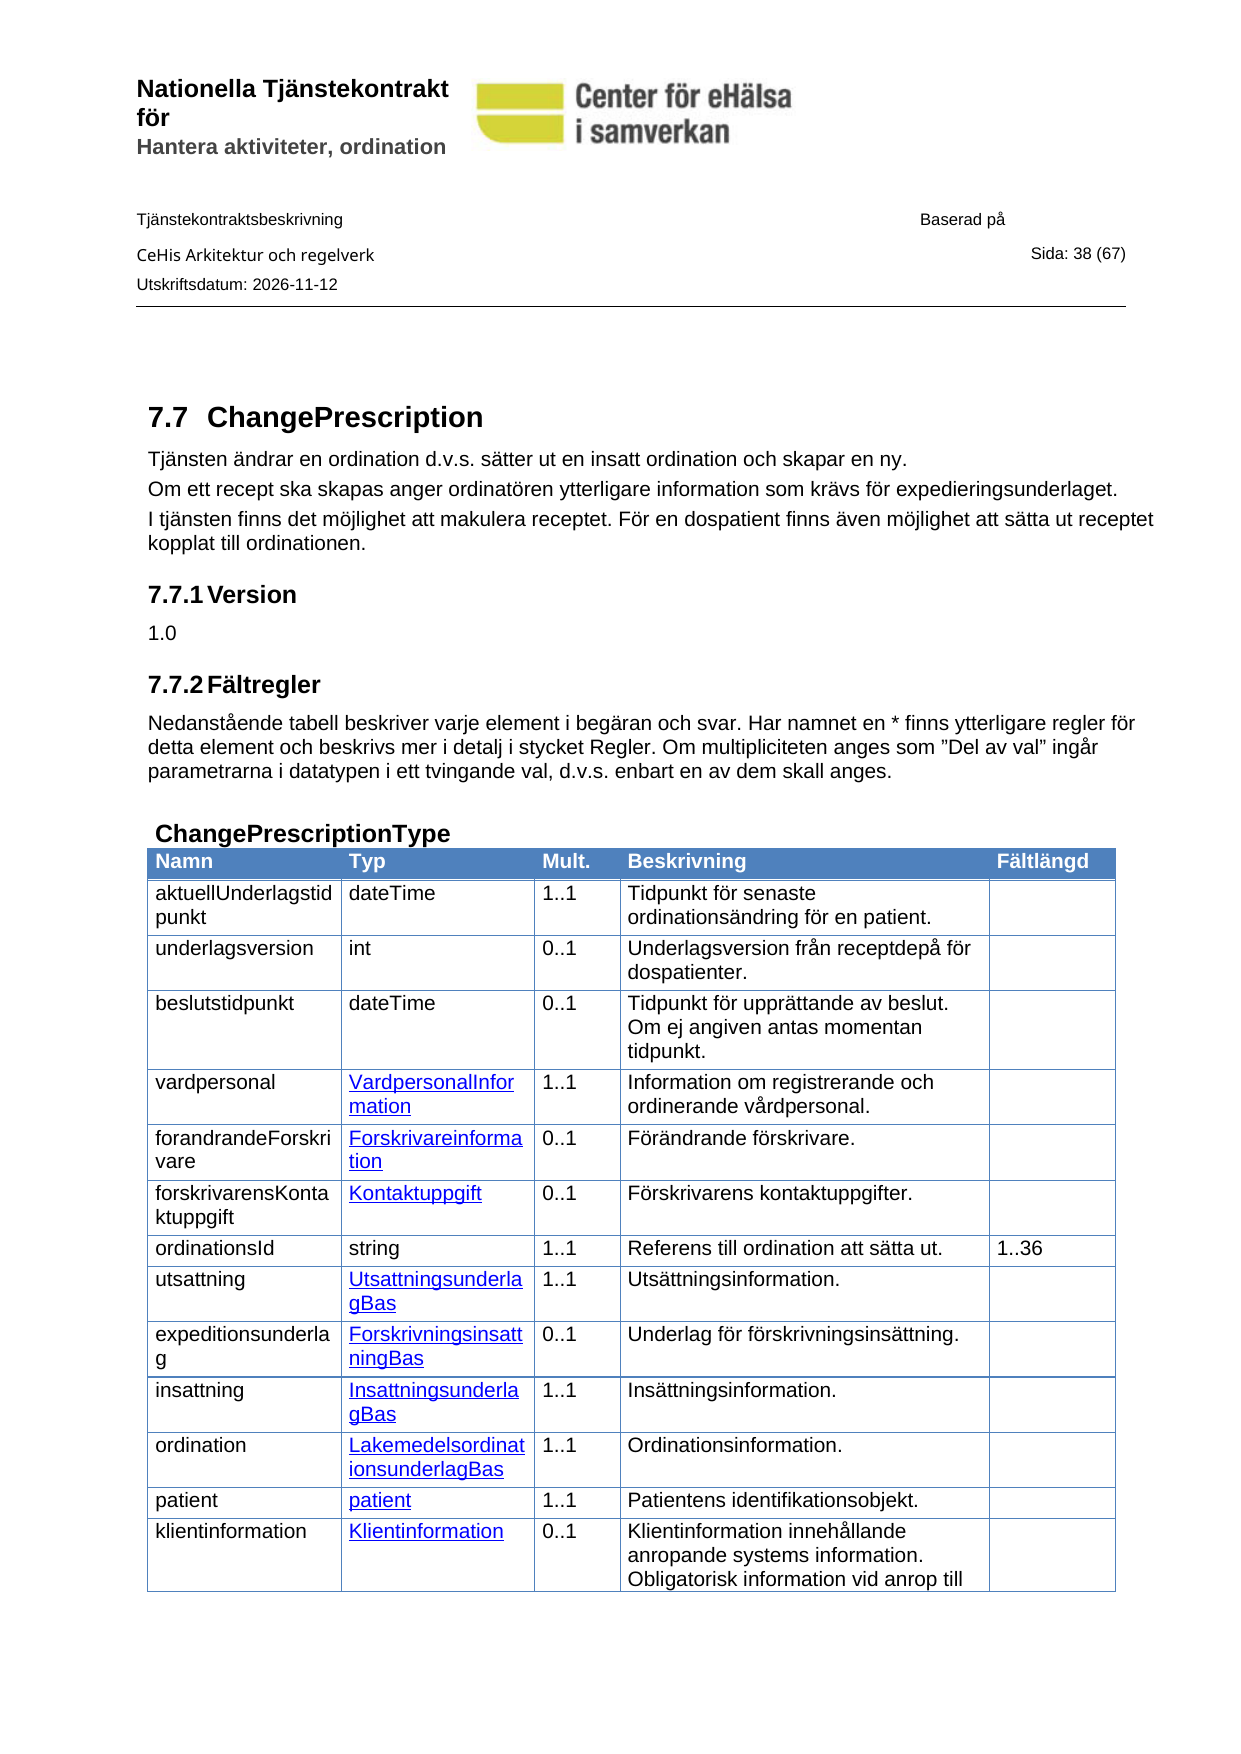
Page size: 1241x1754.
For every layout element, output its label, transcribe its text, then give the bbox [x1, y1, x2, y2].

table_cell 1..1 [535, 1070, 620, 1124]
table_header Typ [342, 849, 534, 879]
table_cell 1..1 [535, 1488, 620, 1518]
table_cell 1..36 [990, 1236, 1115, 1266]
table_cell [990, 1433, 1115, 1487]
table_cell Klientinformation innehållande anropande systems information. Obligatorisk information vid anrop till receptregister. [621, 1519, 989, 1591]
table_cell forskrivarensKontaktuppgift [148, 1181, 341, 1235]
table_cell 0..1 [535, 1181, 620, 1235]
table_cell [990, 1322, 1115, 1376]
table_cell 1..1 [535, 1378, 620, 1432]
table_cell 0..1 [535, 936, 620, 990]
text Nedanstående tabell beskriver varje element i begäran och svar. Har namnet en * finns ytterligare regler för detta element och beskrivs mer i detalj i stycket Regler. Om multipliciteten anges som ”Del av val” ingår parametrarna i datatypen i ett tvingande val, d.v.s. enbart en av dem skall anges. [148, 711, 1181, 783]
table_cell [990, 1070, 1115, 1124]
table_cell insattning [148, 1378, 341, 1432]
table_header Fältlängd [990, 849, 1115, 879]
table_cell Kontaktuppgift [342, 1181, 534, 1235]
table_cell 0..1 [535, 1125, 620, 1179]
table_cell klientinformation [148, 1519, 341, 1591]
table_cell dateTime [342, 991, 534, 1069]
table_cell ordinationsId [148, 1236, 341, 1266]
table_cell Underlagsversion från receptdepå för dospatienter. [621, 936, 989, 990]
table_cell ForskrivningsinsattningBas [342, 1322, 534, 1376]
table_cell [990, 1488, 1115, 1518]
table_cell [990, 1181, 1115, 1235]
table_cell 1..1 [535, 1236, 620, 1266]
table_header Namn [148, 849, 341, 879]
table_cell UtsattningsunderlagBas [342, 1267, 534, 1321]
table_cell int [342, 936, 534, 990]
picture [471, 78, 797, 151]
table_cell 0..1 [535, 991, 620, 1069]
table_cell [990, 991, 1115, 1069]
table_cell Klientinformation [342, 1519, 534, 1591]
table_cell [990, 1125, 1115, 1179]
text ChangePrescriptionType [148, 819, 1181, 848]
table_cell utsattning [148, 1267, 341, 1321]
table_cell 1..1 [535, 1433, 620, 1487]
table_cell VardpersonalInformation [342, 1070, 534, 1124]
text Om ett recept ska skapas anger ordinatören ytterligare information som krävs för expedieringsunderlaget. [148, 477, 1181, 501]
table_cell Patientens identifikationsobjekt. [621, 1488, 989, 1518]
subtitle ChangePrescription [148, 400, 1181, 434]
table_cell [990, 881, 1115, 935]
table_cell beslutstidpunkt [148, 991, 341, 1069]
table_cell Tidpunkt för upprättande av beslut. Om ej angiven antas momentan tidpunkt. [621, 991, 989, 1069]
table_cell Insättningsinformation. [621, 1378, 989, 1432]
text 1.0 [148, 621, 1181, 645]
table_cell 1..1 [535, 1267, 620, 1321]
table_cell dateTime [342, 881, 534, 935]
table_cell Underlag för förskrivningsinsättning. [621, 1322, 989, 1376]
table_cell patient [148, 1488, 341, 1518]
table_cell 0..1 [535, 1322, 620, 1376]
table_cell Forskrivareinformation [342, 1125, 534, 1179]
table_cell [990, 1519, 1115, 1591]
table_cell [990, 936, 1115, 990]
table_cell Förskrivarens kontaktuppgifter. [621, 1181, 989, 1235]
table_cell aktuellUnderlagstidpunkt [148, 881, 341, 935]
table_cell Förändrande förskrivare. [621, 1125, 989, 1179]
table_cell 1..1 [535, 881, 620, 935]
table_cell expeditionsunderlag [148, 1322, 341, 1376]
table_cell 0..1 [535, 1519, 620, 1591]
table_cell Tidpunkt för senaste ordinationsändring för en patient. [621, 881, 989, 935]
table_cell string [342, 1236, 534, 1266]
table_cell patient [342, 1488, 534, 1518]
table_cell Utsättningsinformation. [621, 1267, 989, 1321]
table_header Mult. [535, 849, 620, 879]
table_cell Referens till ordination att sätta ut. [621, 1236, 989, 1266]
table_cell [990, 1267, 1115, 1321]
text I tjänsten finns det möjlighet att makulera receptet. För en dospatient finns även möjlighet att sätta ut receptet kopplat till ordinationen. [148, 507, 1181, 555]
table_cell Information om registrerande och ordinerande vårdpersonal. [621, 1070, 989, 1124]
table_cell underlagsversion [148, 936, 341, 990]
table_header Beskrivning [621, 849, 989, 879]
subtitle Fältregler [148, 670, 1181, 699]
table_cell [990, 1378, 1115, 1432]
table_cell vardpersonal [148, 1070, 341, 1124]
table_cell LakemedelsordinationsunderlagBas [342, 1433, 534, 1487]
text Tjänsten ändrar en ordination d.v.s. sätter ut en insatt ordination och skapar en ny. [148, 446, 1181, 470]
table_cell Ordinationsinformation. [621, 1433, 989, 1487]
table_cell ordination [148, 1433, 341, 1487]
subtitle Version [148, 580, 1181, 608]
table_cell InsattningsunderlagBas [342, 1378, 534, 1432]
table_cell forandrandeForskrivare [148, 1125, 341, 1179]
